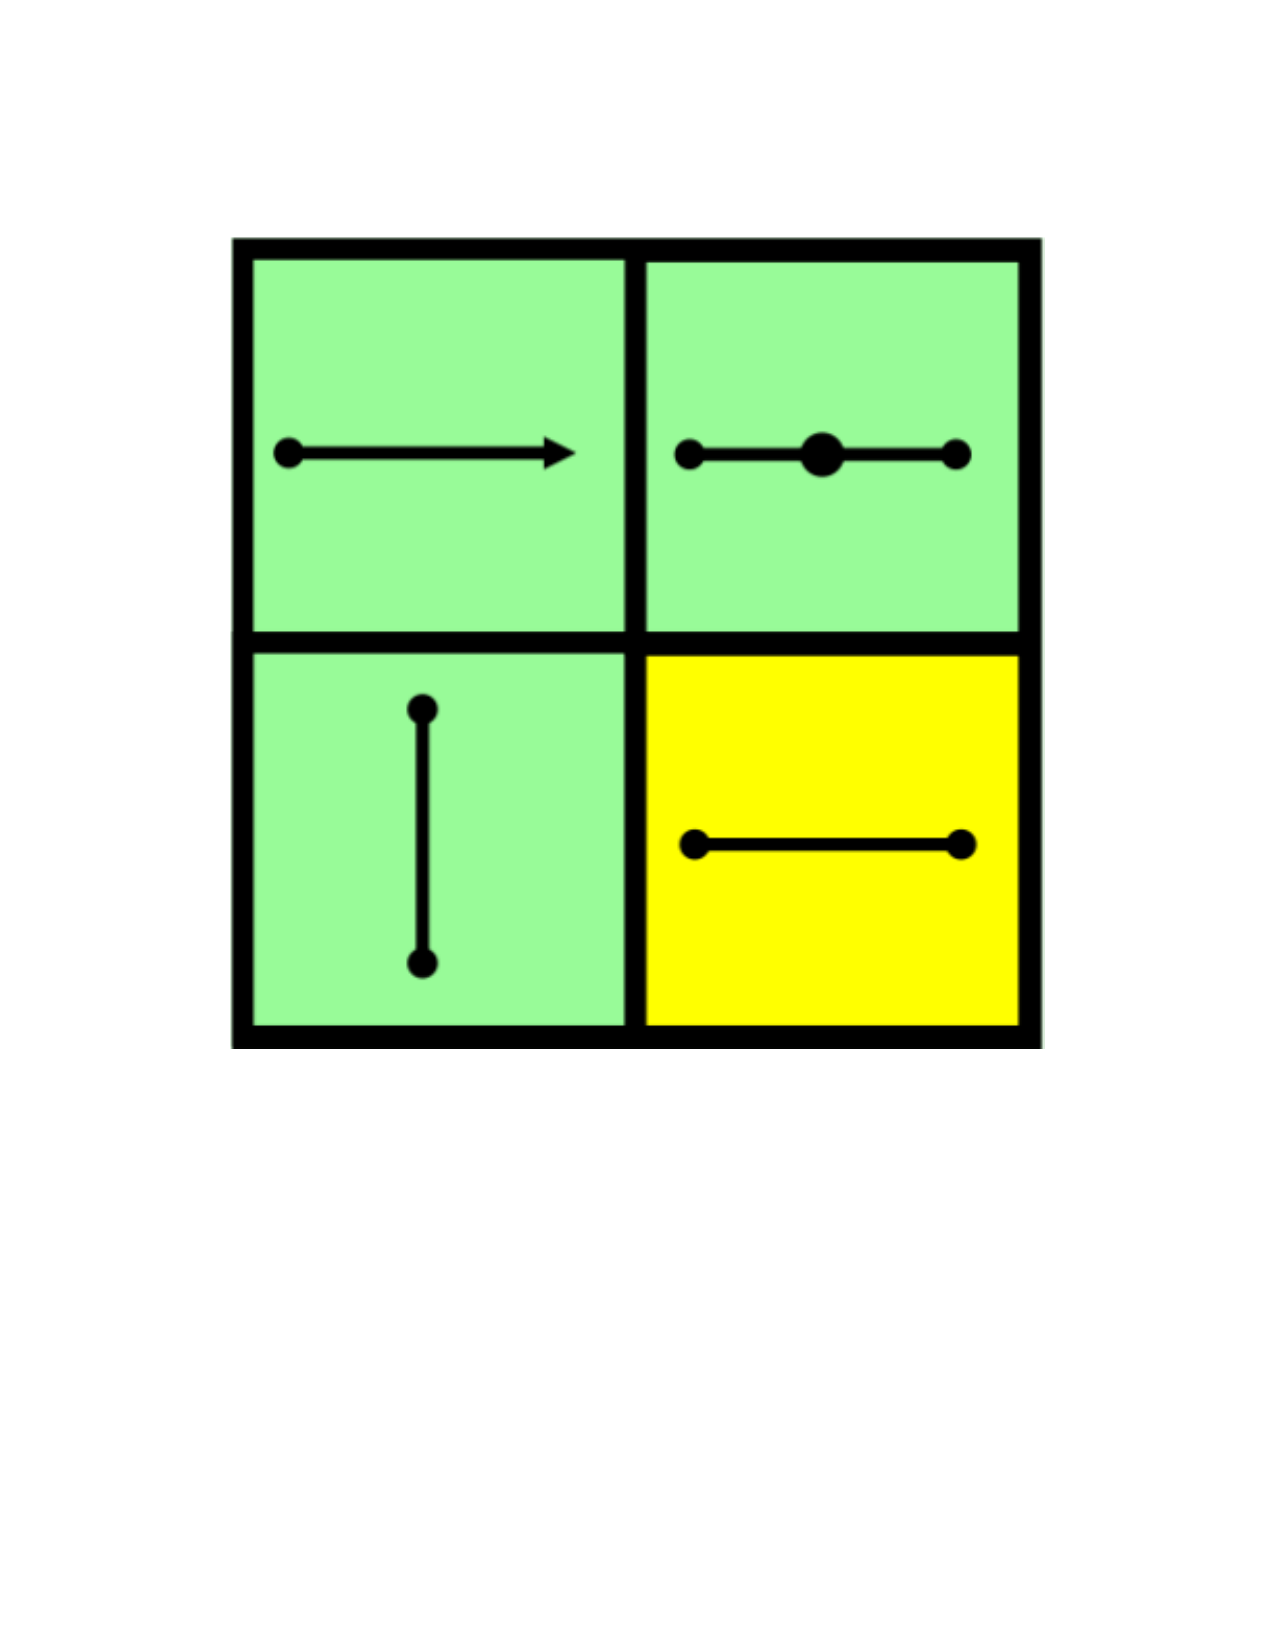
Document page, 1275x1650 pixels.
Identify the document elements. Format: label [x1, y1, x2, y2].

picture [230, 236, 1045, 1049]
